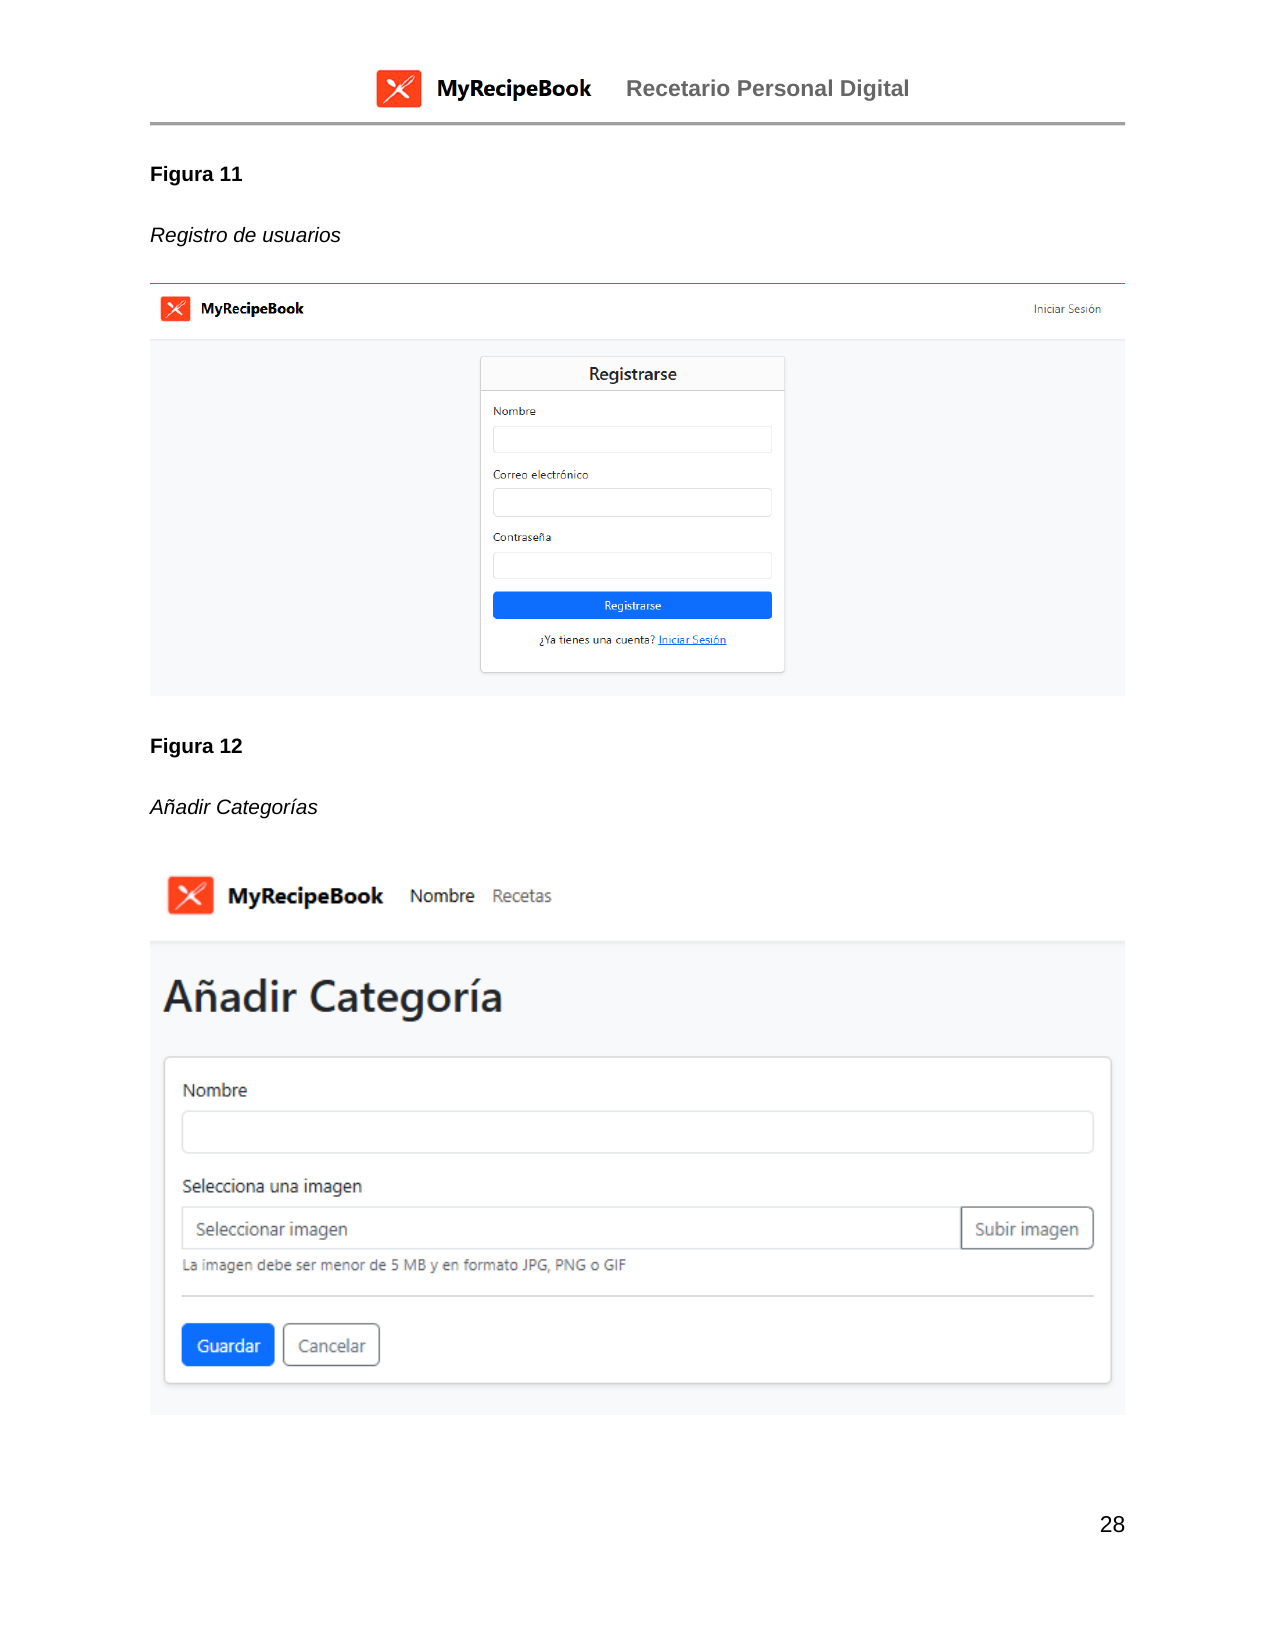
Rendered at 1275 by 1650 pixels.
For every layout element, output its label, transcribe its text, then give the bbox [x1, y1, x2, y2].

subtitle Figura 12 [150, 734, 1125, 758]
picture [150, 856, 1125, 1415]
subtitle Añadir Categorías [150, 795, 1125, 819]
picture [150, 283, 1125, 696]
subtitle Figura 11 [150, 162, 1125, 186]
picture [368, 65, 604, 108]
subtitle Registro de usuarios [150, 223, 1125, 247]
